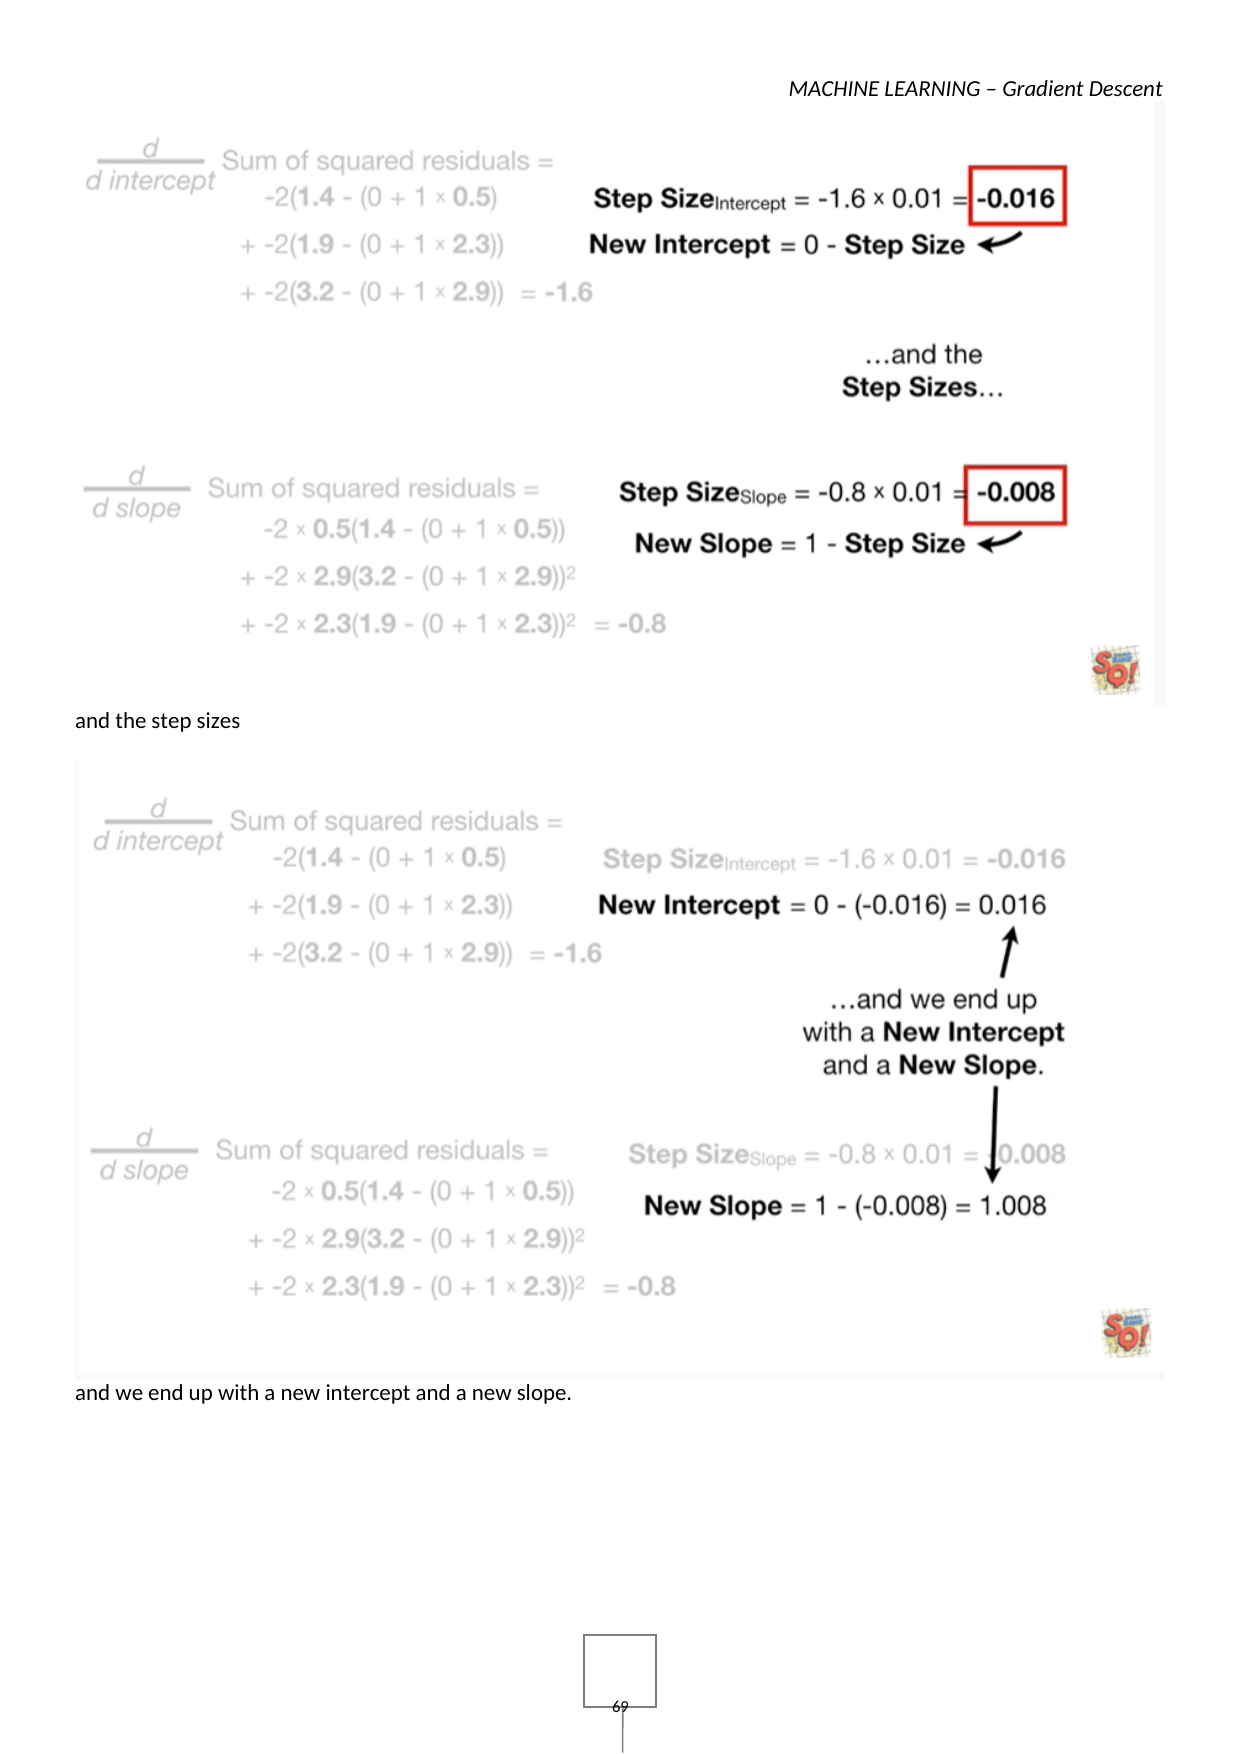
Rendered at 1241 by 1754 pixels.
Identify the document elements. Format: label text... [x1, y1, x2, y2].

text and the step sizes [75, 706, 1165, 734]
picture [75, 762, 1166, 1379]
text and we end up with a new intercept and a new slope. [75, 1379, 1165, 1406]
picture [75, 101, 1166, 706]
